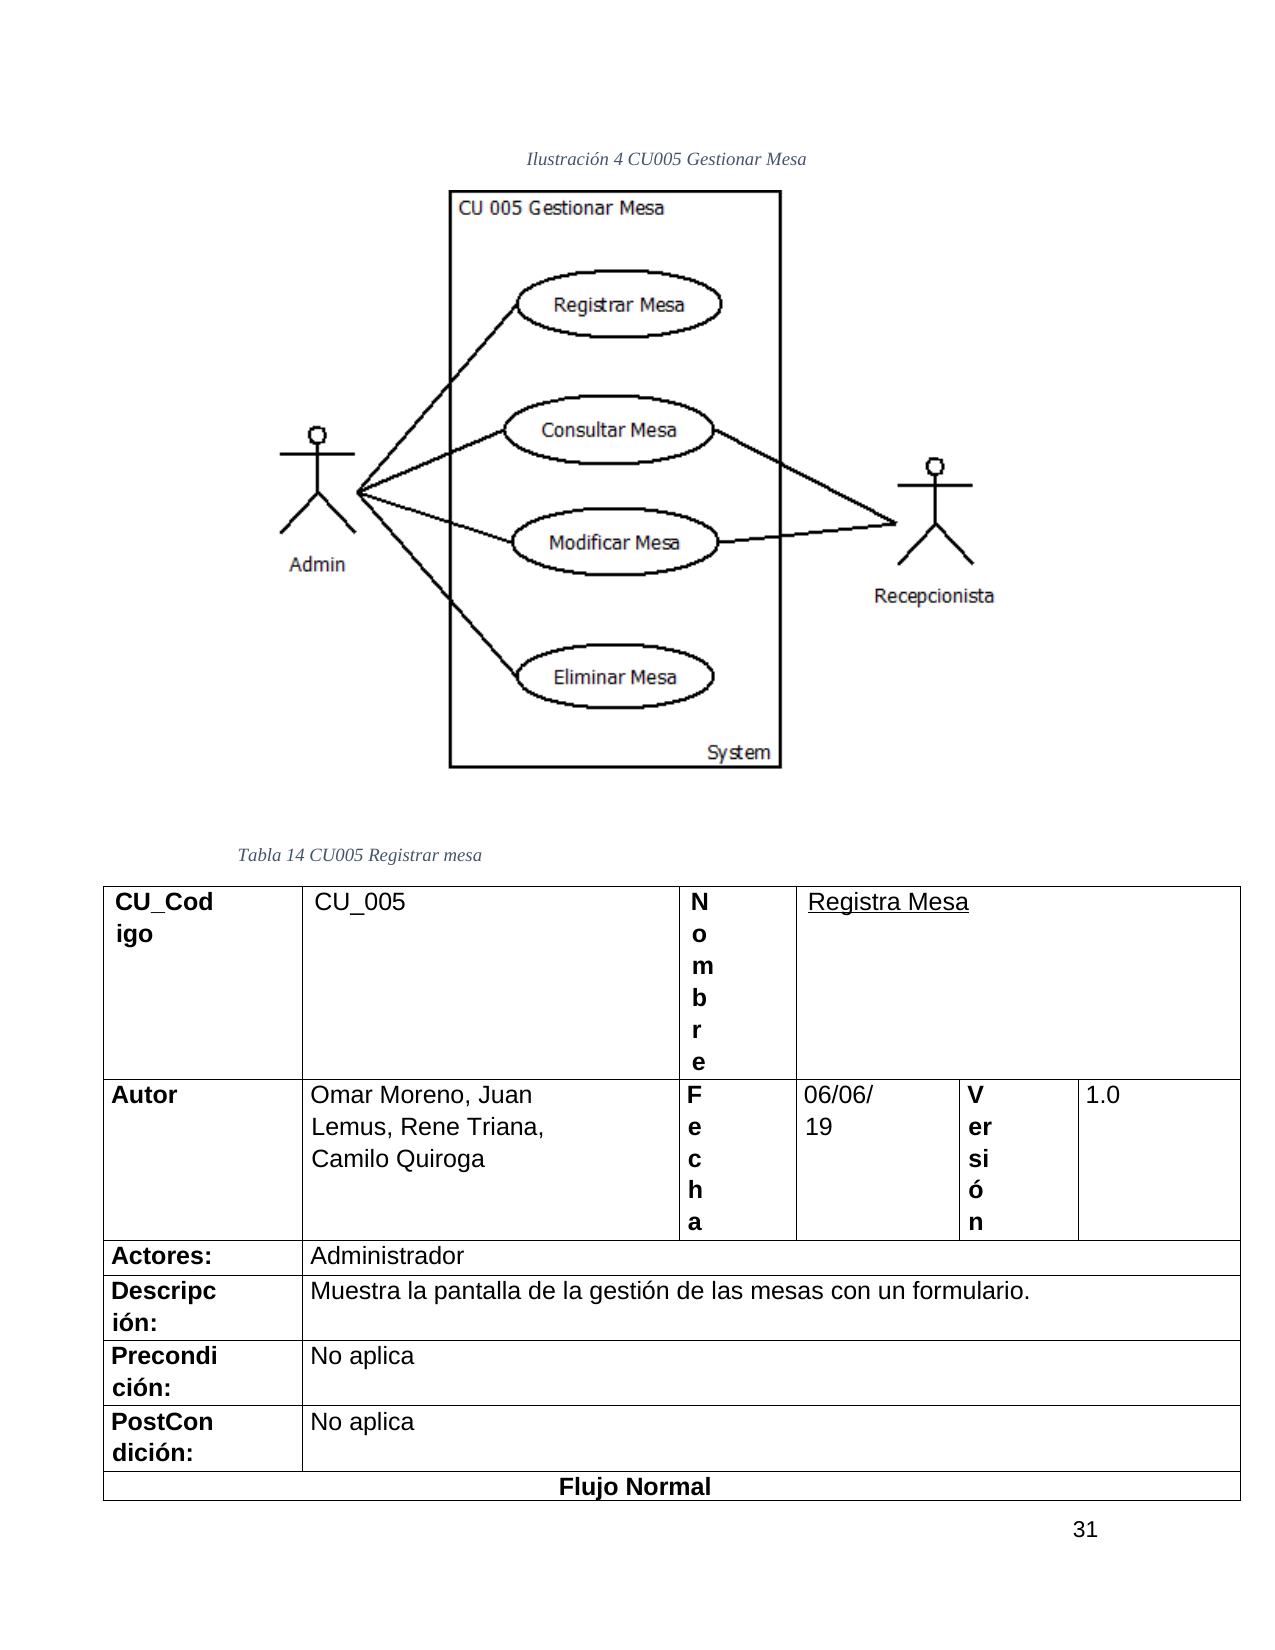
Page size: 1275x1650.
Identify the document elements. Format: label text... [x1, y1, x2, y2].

table_cell Fecha [680, 1080, 796, 1239]
table_cell Versión [960, 1080, 1078, 1239]
table_cell Descripción: [104, 1276, 302, 1340]
picture [277, 190, 998, 772]
table_cell Actores: [104, 1241, 302, 1275]
table_cell Omar Moreno, Juan Lemus, Rene Triana, Camilo Quiroga [303, 1080, 679, 1239]
table_header CU_005 [303, 887, 679, 1079]
table_cell 06/06/19 [797, 1080, 959, 1239]
table_cell No aplica [303, 1341, 1240, 1405]
table_cell PostCondición: [104, 1406, 302, 1471]
table_cell No aplica [303, 1406, 1240, 1471]
table_cell 1.0 [1079, 1080, 1240, 1239]
table_header Nombre [680, 887, 796, 1079]
table_cell Autor [104, 1080, 302, 1239]
table_header Registra Mesa [797, 887, 1240, 1079]
table_cell Flujo Normal [104, 1472, 1240, 1500]
table_cell Administrador [303, 1241, 1240, 1275]
table_cell Muestra la pantalla de la gestión de las mesas con un formulario. [303, 1276, 1240, 1340]
table_header CU_Codigo [104, 887, 302, 1079]
table_cell Precondición: [104, 1341, 302, 1405]
